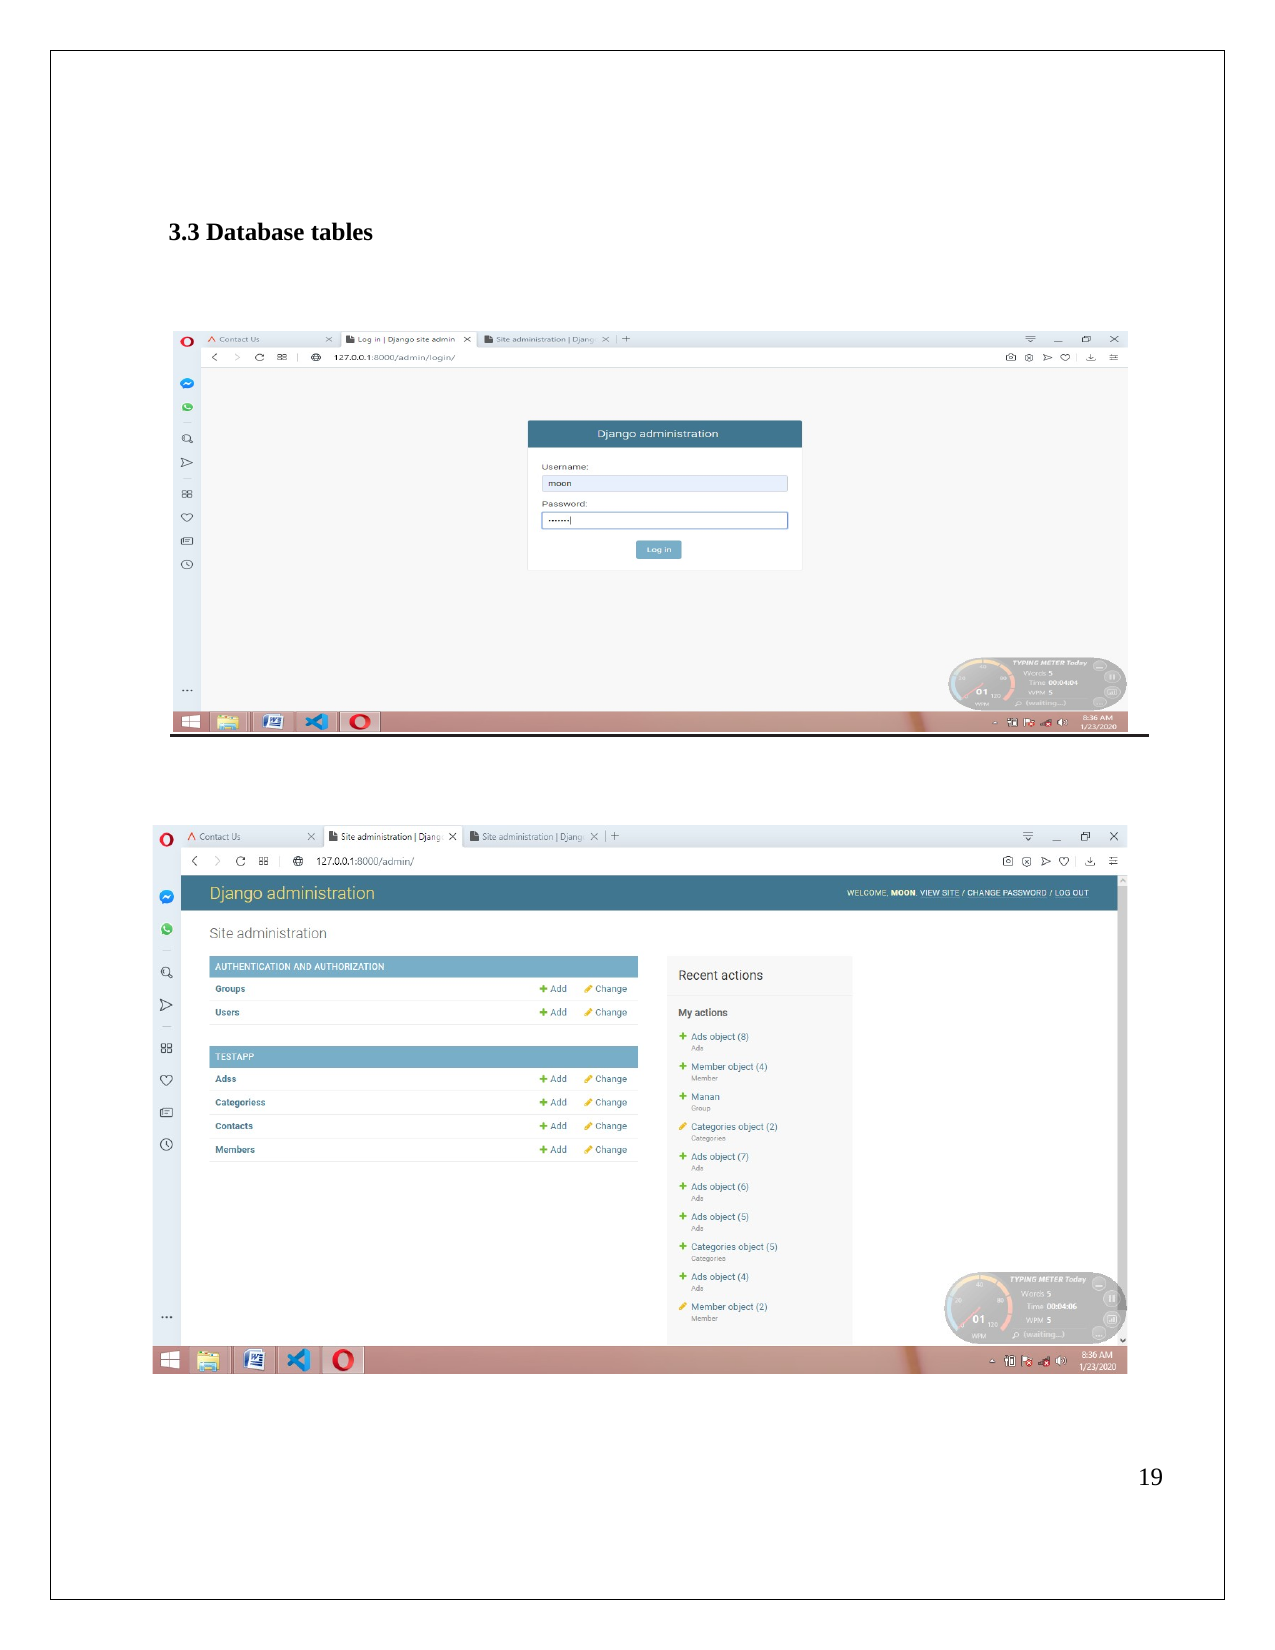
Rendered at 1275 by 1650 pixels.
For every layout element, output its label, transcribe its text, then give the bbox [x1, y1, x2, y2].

picture [152, 825, 1128, 1374]
text 3.3 Database tables [168, 217, 1139, 246]
picture [173, 331, 1128, 732]
